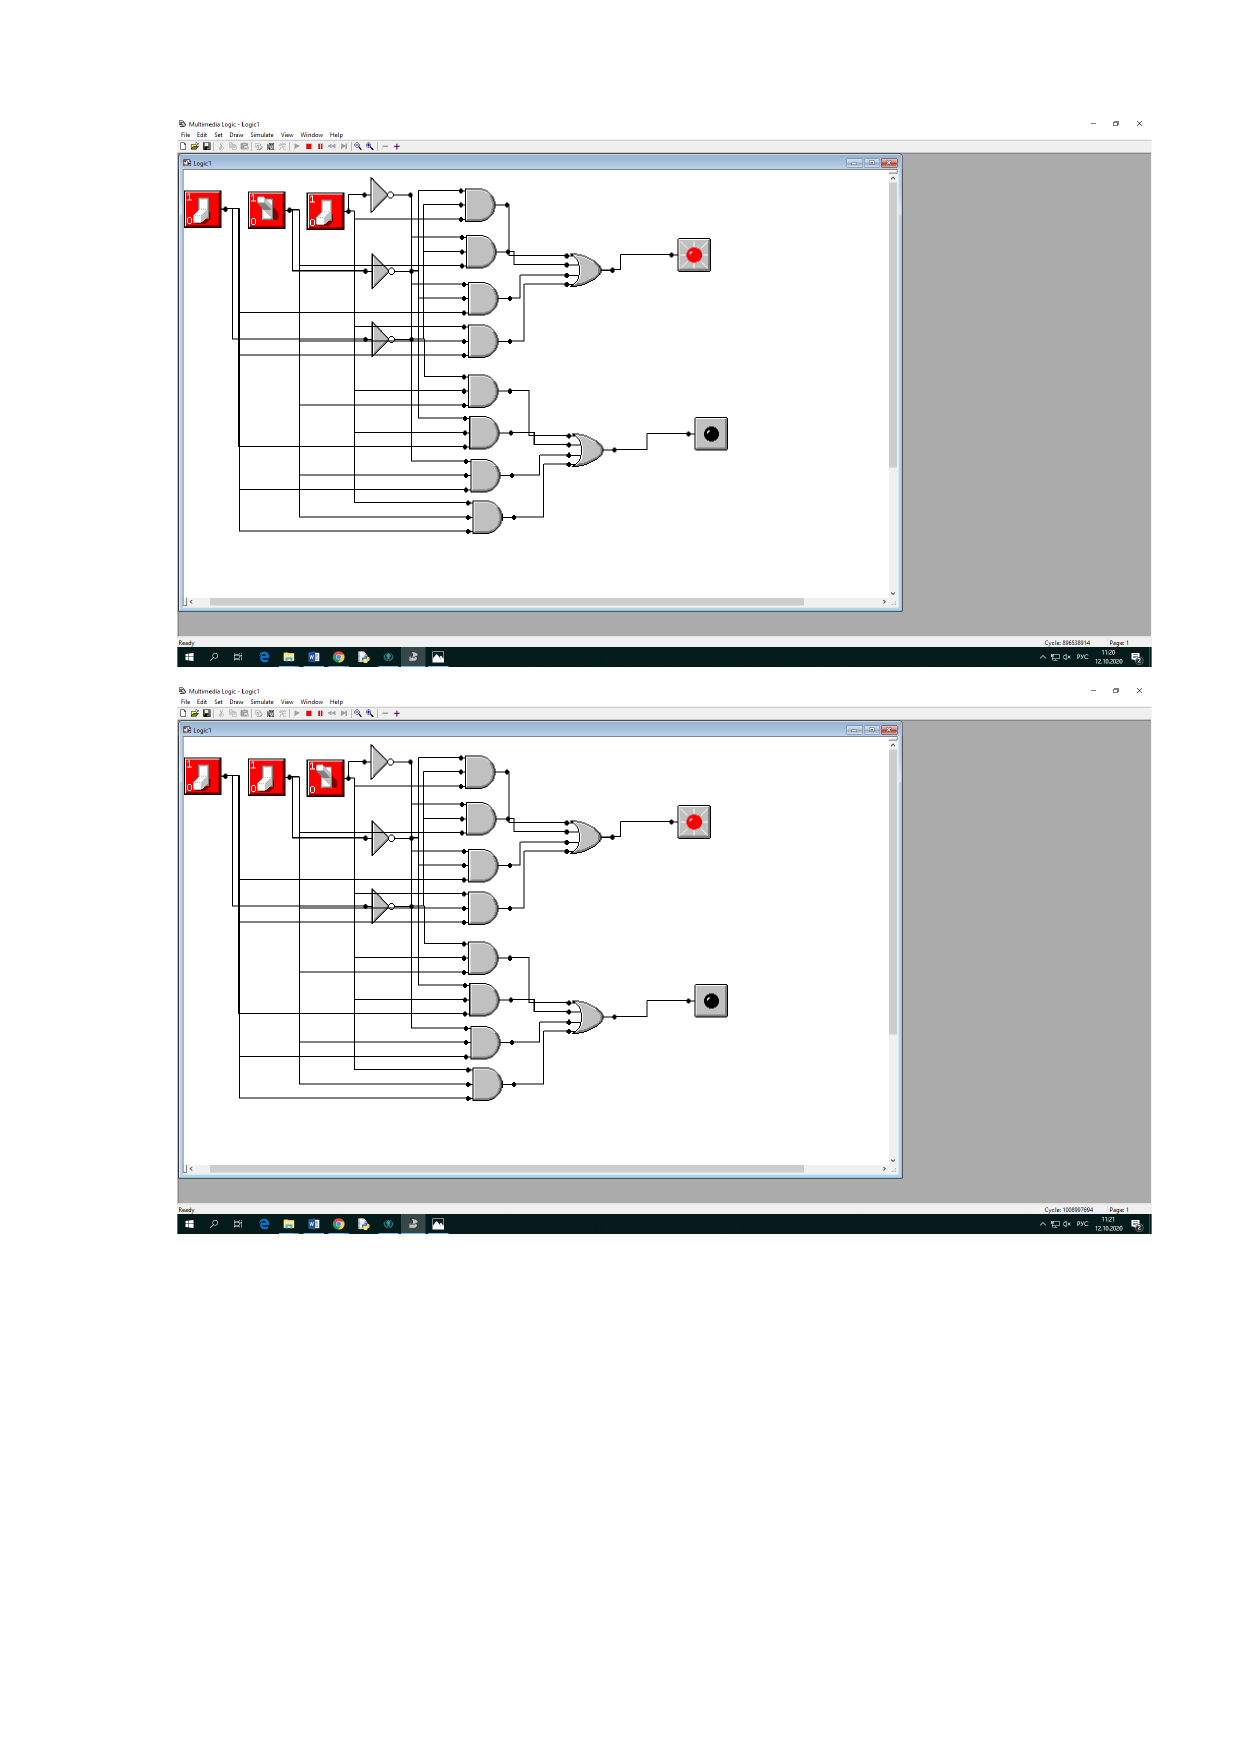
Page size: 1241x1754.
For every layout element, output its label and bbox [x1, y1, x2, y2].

picture [177, 118, 1152, 667]
picture [177, 685, 1152, 1234]
